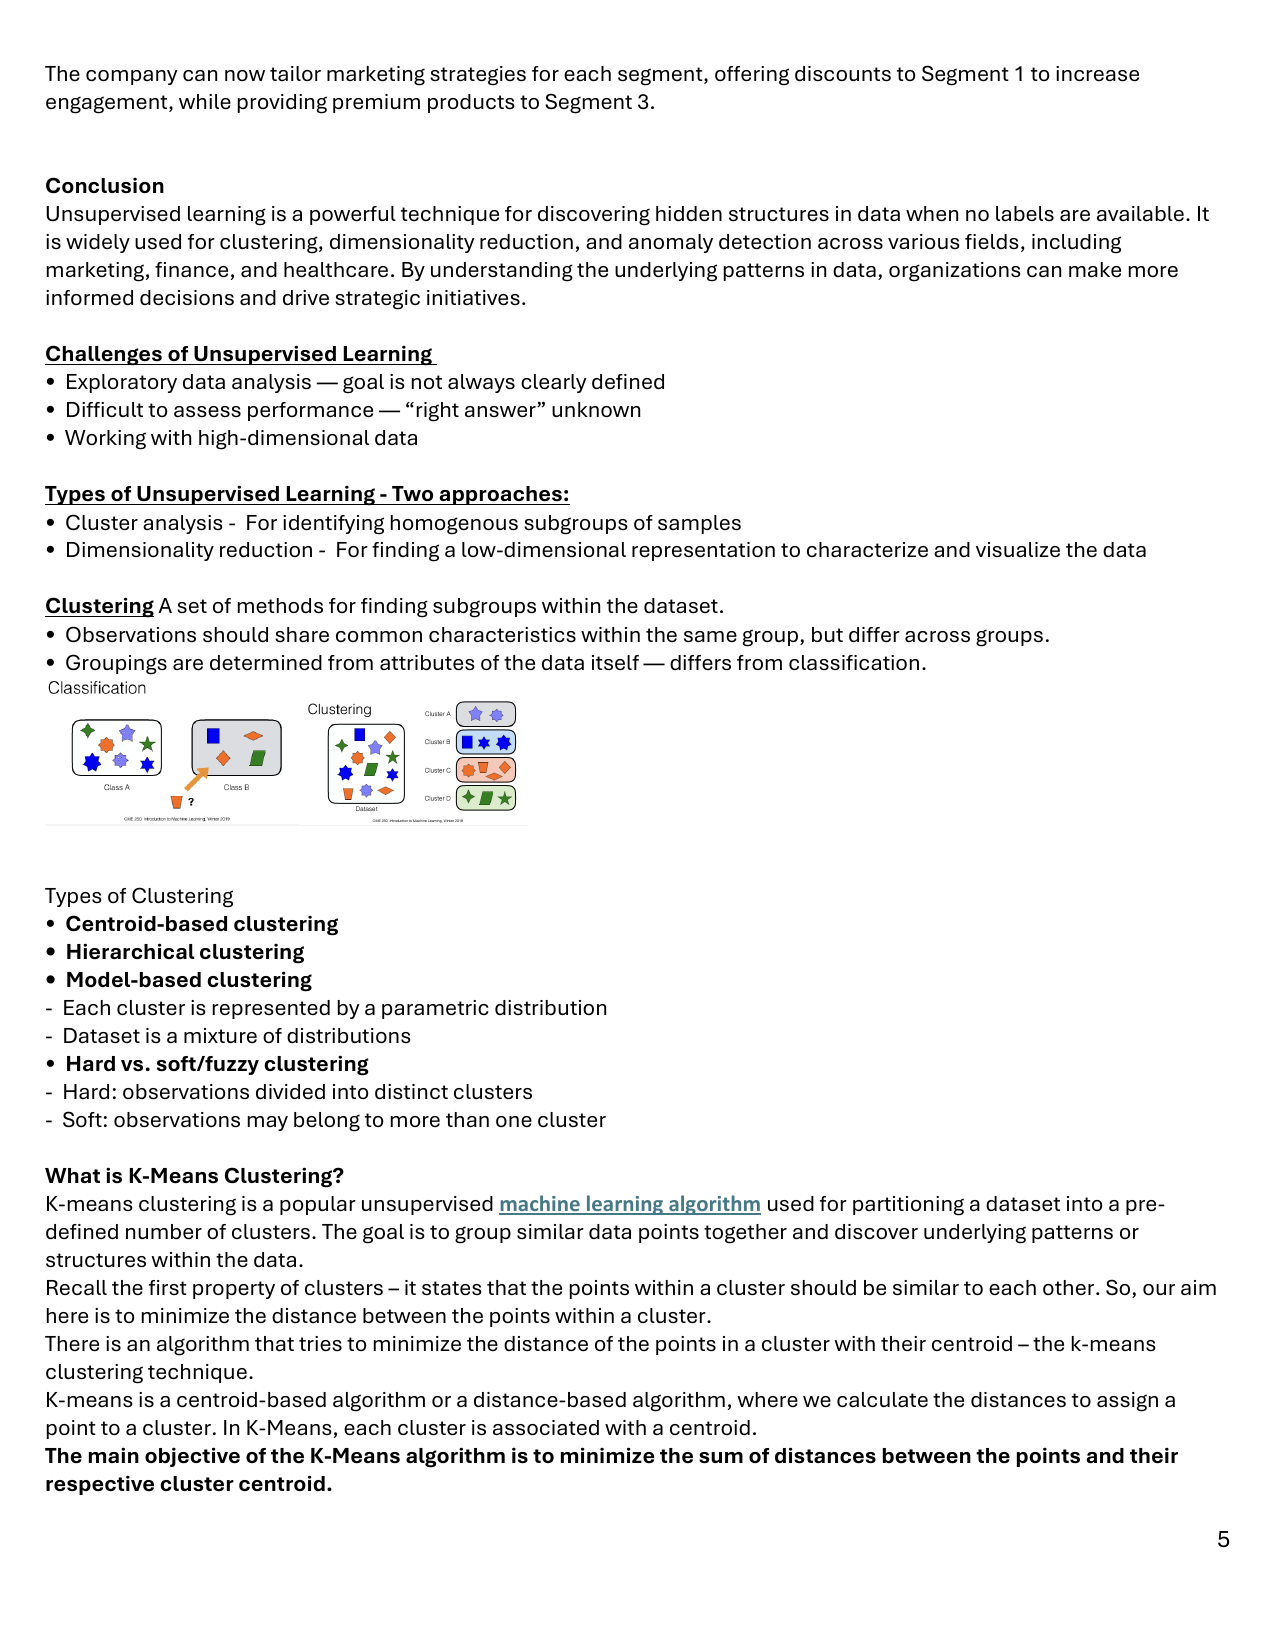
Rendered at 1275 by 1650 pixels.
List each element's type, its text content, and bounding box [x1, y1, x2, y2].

text • Working with high-dimensional data [45, 424, 1230, 452]
text • Groupings are determined from attributes of the data itself — differs from classification. [45, 648, 1230, 676]
text Conclusion [45, 172, 1230, 200]
text K-means clustering is a popular unsupervised machine learning algorithm used for partitioning a dataset into a pre-defined number of clusters. The goal is to group similar data points together and discover underlying patterns or structures within the data. [45, 1190, 1230, 1274]
text • Cluster analysis - For identifying homogenous subgroups of samples [45, 508, 1230, 536]
text Challenges of Unsupervised Learning [45, 340, 1230, 368]
text - Hard: observations divided into distinct clusters [45, 1078, 1230, 1106]
text • Exploratory data analysis — goal is not always clearly defined [45, 368, 1230, 396]
text Clustering A set of methods for finding subgroups within the dataset. [45, 592, 1230, 620]
text - Dataset is a mixture of distributions [45, 1022, 1230, 1050]
text • Hard vs. soft/fuzzy clustering [45, 1050, 1230, 1078]
text • Difficult to assess performance — “right answer” unknown [45, 396, 1230, 424]
text • Dimensionality reduction - For finding a low-dimensional representation to characterize and visualize the data [45, 536, 1230, 564]
text There is an algorithm that tries to minimize the distance of the points in a cluster with their centroid – the k-means clustering technique. [45, 1330, 1230, 1386]
text The main objective of the K-Means algorithm is to minimize the sum of distances between the points and their respective cluster centroid. [45, 1442, 1230, 1498]
text • Hierarchical clustering [45, 938, 1230, 966]
text - Each cluster is represented by a parametric distribution [45, 994, 1230, 1022]
text Recall the first property of clusters – it states that the points within a cluster should be similar to each other. So, our aim here is to minimize the distance between the points within a cluster. [45, 1274, 1230, 1330]
text Unsupervised learning is a powerful technique for discovering hidden structures in data when no labels are available. It is widely used for clustering, dimensionality reduction, and anomaly detection across various fields, including marketing, finance, and healthcare. By understanding the underlying patterns in data, organizations can make more informed decisions and drive strategic initiatives. [45, 200, 1230, 312]
text • Model-based clustering [45, 966, 1230, 994]
text What is K-Means Clustering? [45, 1162, 1230, 1190]
text • Observations should share common characteristics within the same group, but differ across groups. [45, 620, 1230, 648]
text Types of Unsupervised Learning - Two approaches: [45, 480, 1230, 508]
text - Soft: observations may belong to more than one cluster [45, 1106, 1230, 1134]
text The company can now tailor marketing strategies for each segment, offering discounts to Segment 1 to increase engagement, while providing premium products to Segment 3. [45, 60, 1230, 116]
picture [45, 676, 529, 826]
text K-means is a centroid-based algorithm or a distance-based algorithm, where we calculate the distances to assign a point to a cluster. In K-Means, each cluster is associated with a centroid. [45, 1386, 1230, 1442]
text • Centroid-based clustering [45, 909, 1230, 938]
text Types of Clustering [45, 882, 1230, 909]
